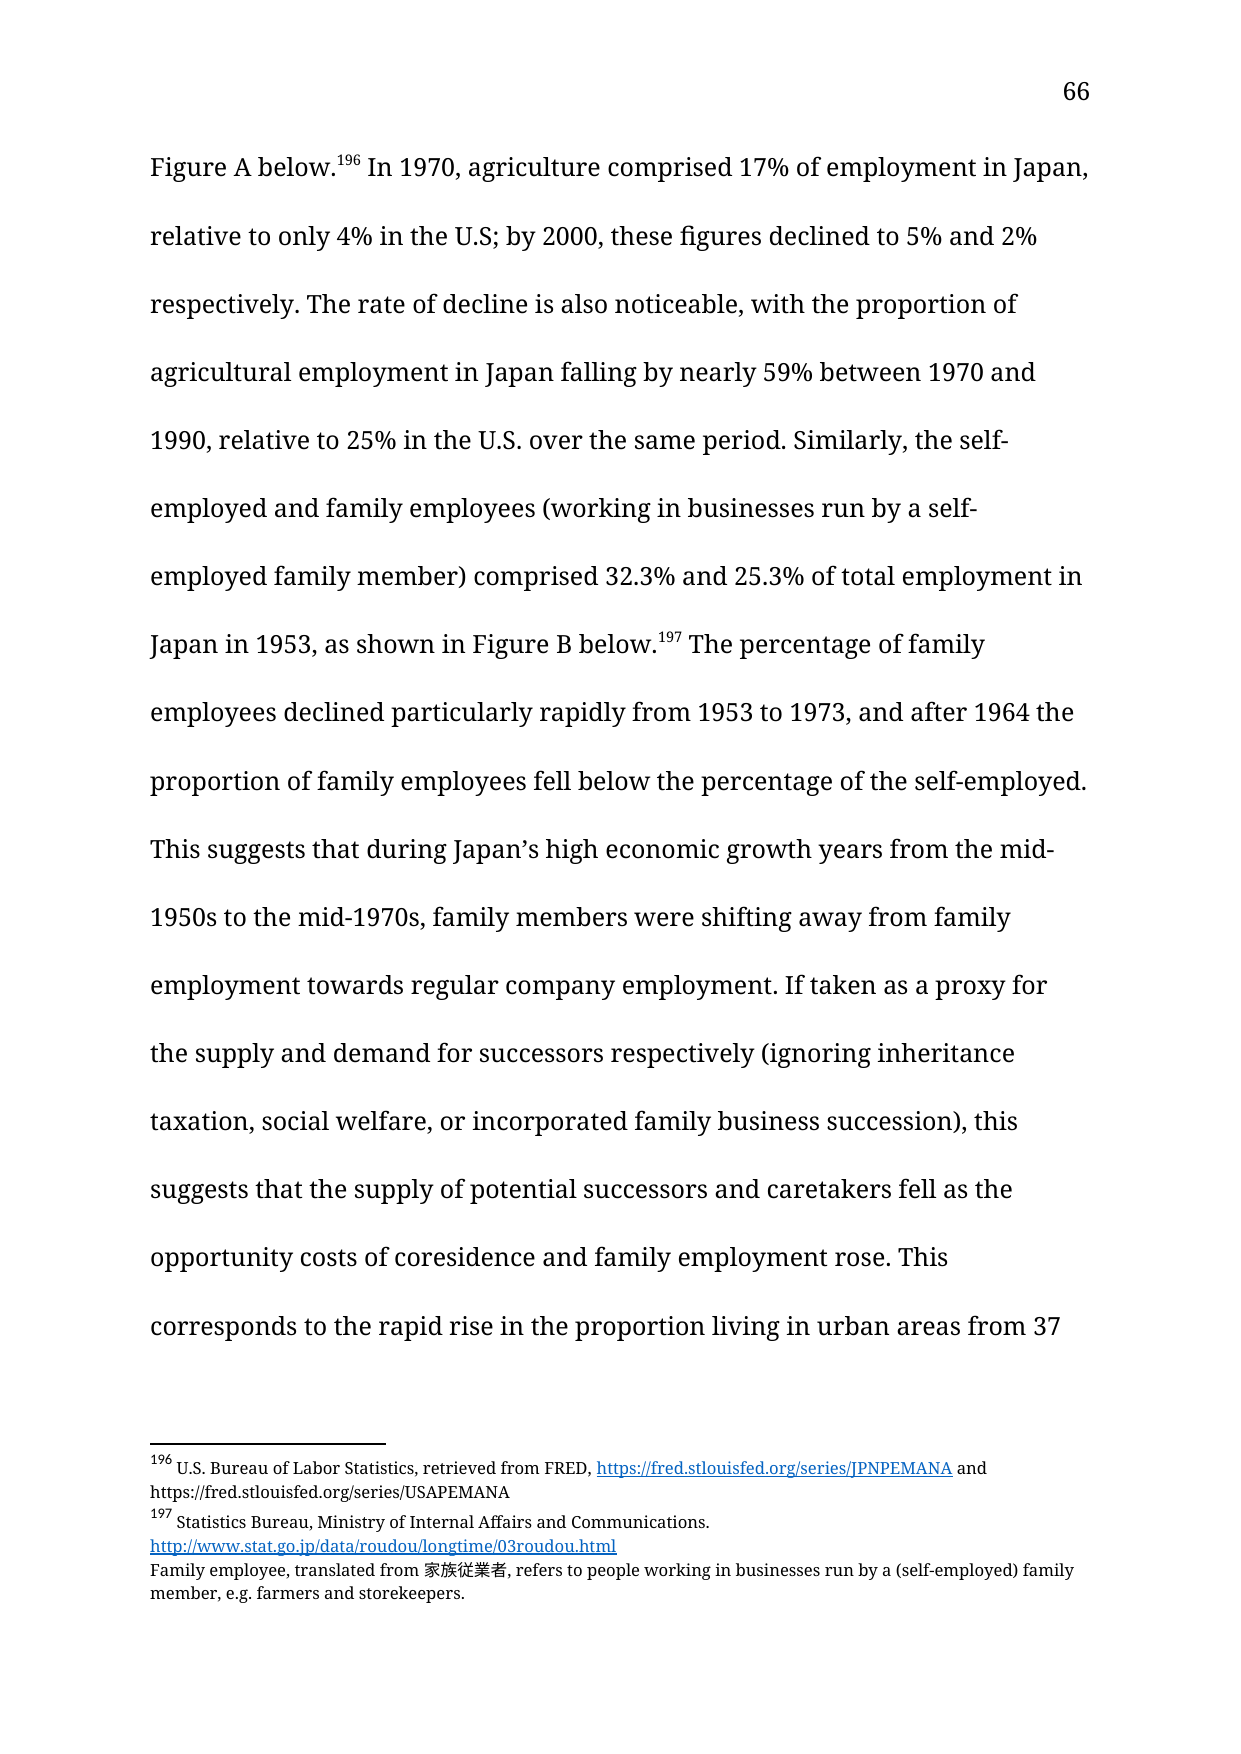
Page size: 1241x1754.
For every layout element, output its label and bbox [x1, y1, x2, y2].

text [150, 150, 1090, 1342]
